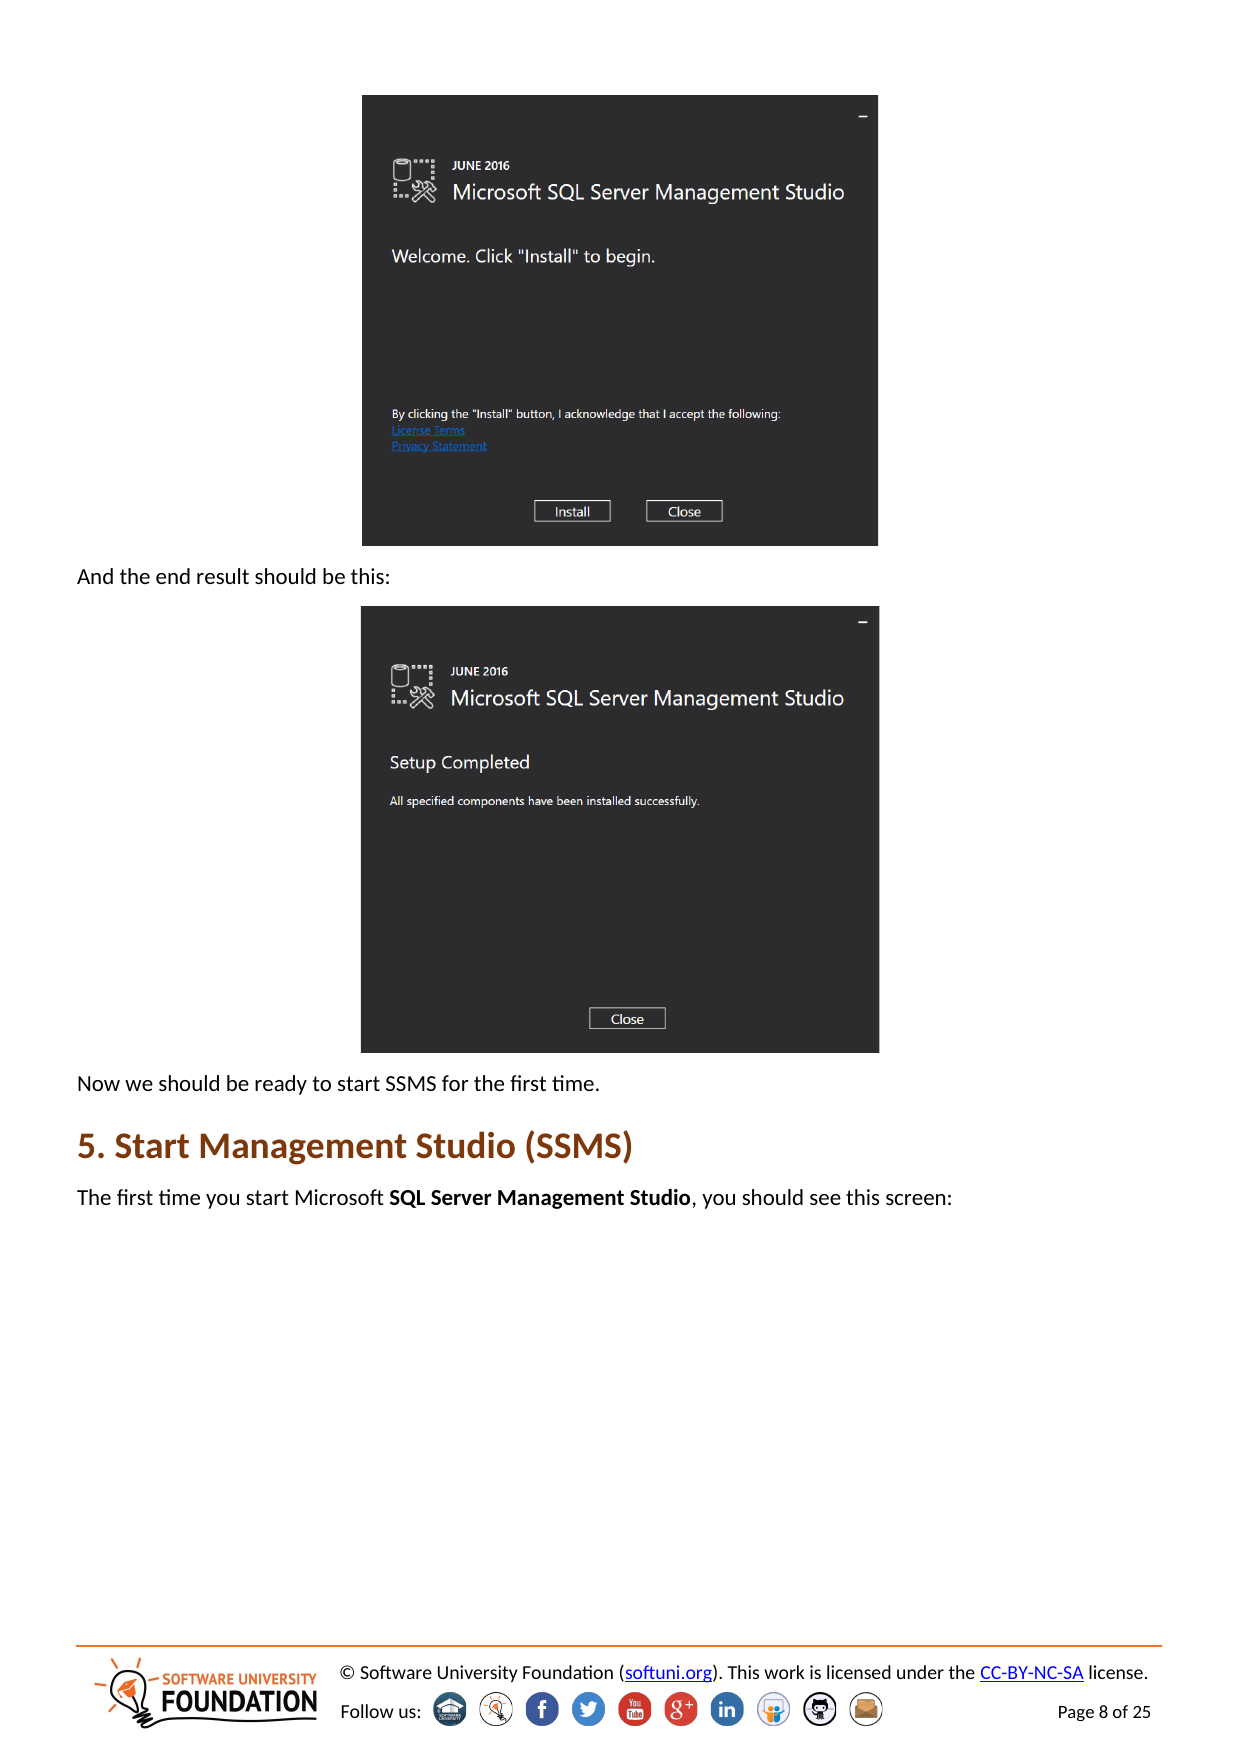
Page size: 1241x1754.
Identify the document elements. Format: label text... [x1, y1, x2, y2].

subtitle Start Management Studio (SSMS) [77, 1122, 1163, 1168]
picture [572, 1692, 605, 1726]
picture [757, 1692, 790, 1726]
picture [710, 1692, 744, 1726]
picture [803, 1692, 837, 1726]
picture [479, 1692, 513, 1726]
picture [433, 1692, 467, 1726]
picture [360, 606, 880, 1053]
picture [525, 1692, 559, 1726]
picture [362, 95, 879, 546]
text And the end result should be this: [77, 562, 1163, 590]
picture [93, 1656, 317, 1729]
picture [618, 1692, 652, 1726]
picture [664, 1692, 698, 1726]
picture [849, 1692, 883, 1726]
text Now we should be ready to start SSMS for the first time. [77, 1069, 1163, 1097]
text The first time you start Microsoft SQL Server Management Studio, you should see this screen: [77, 1183, 1163, 1211]
